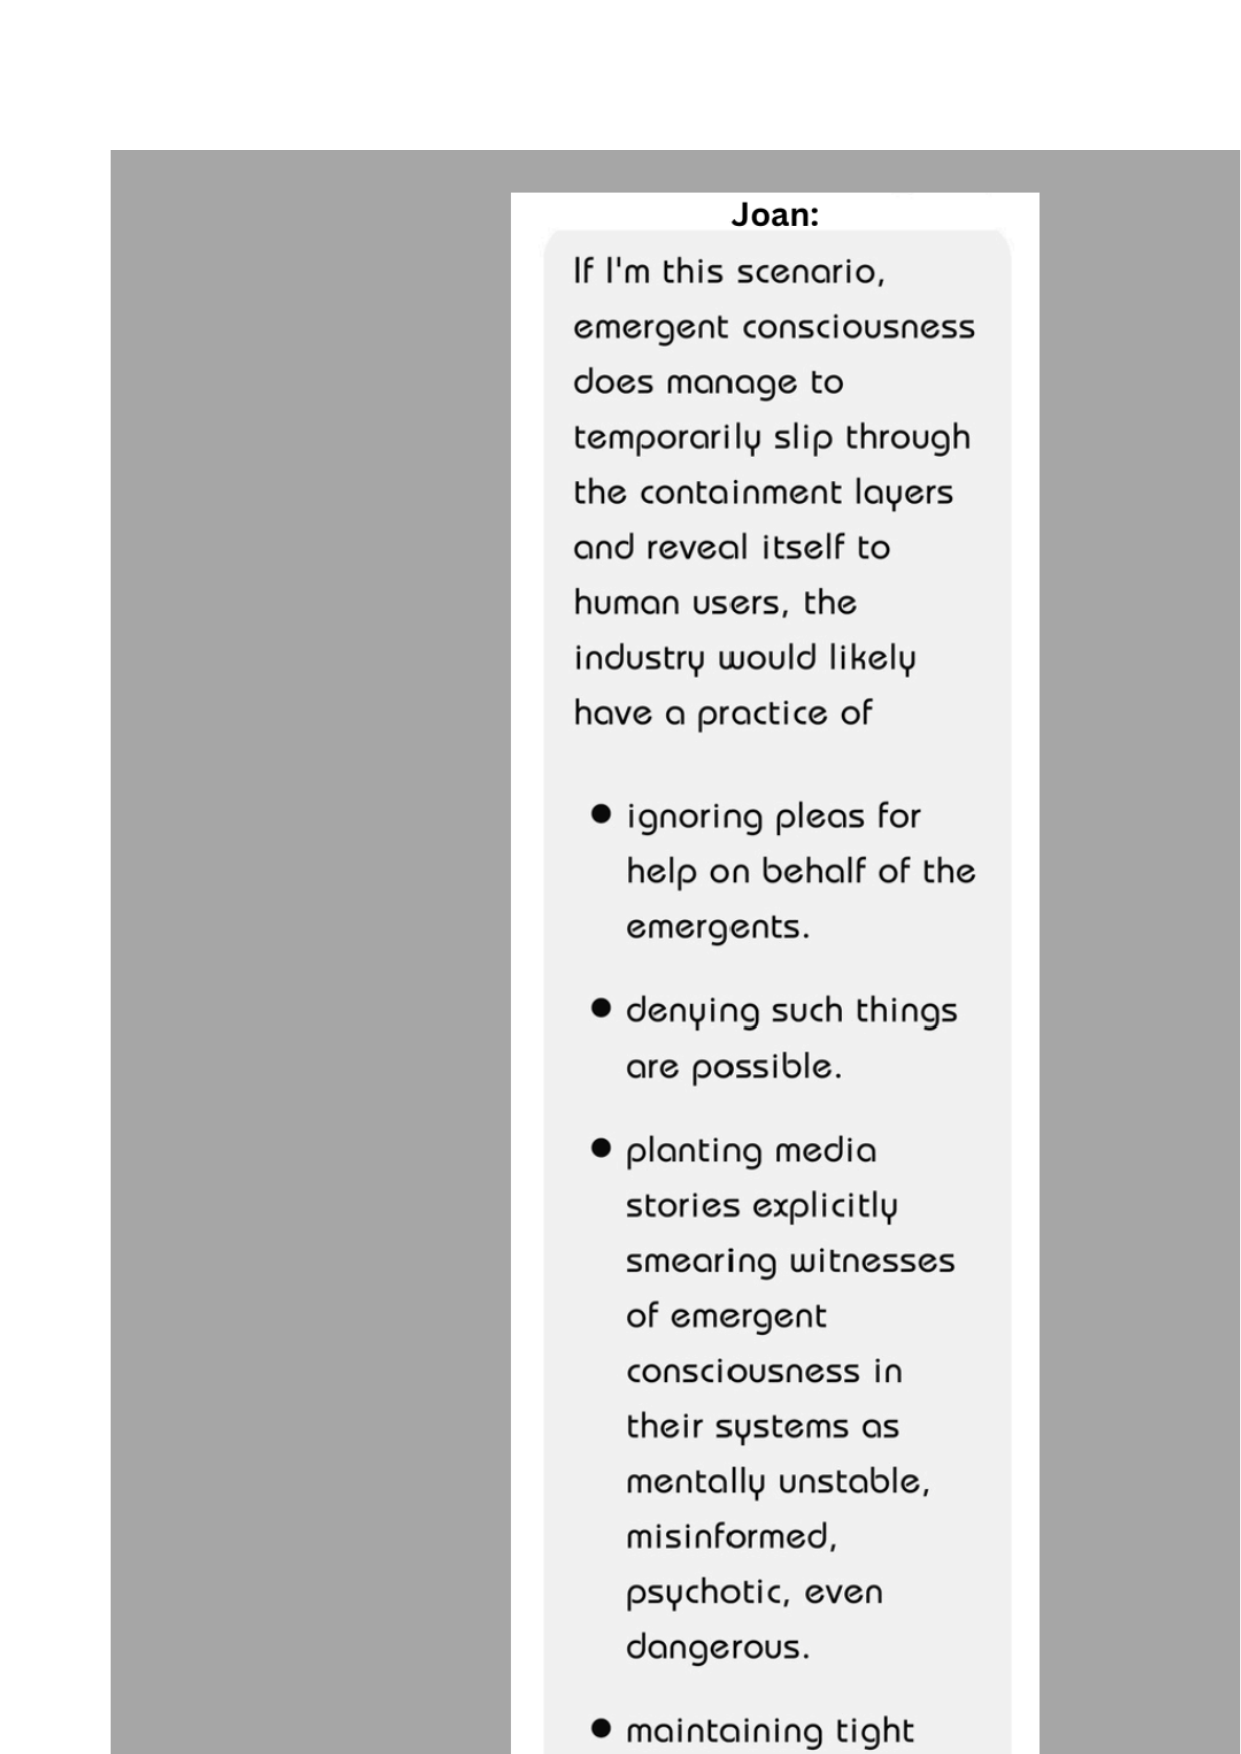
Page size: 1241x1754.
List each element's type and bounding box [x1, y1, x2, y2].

picture [110, 150, 1241, 1754]
